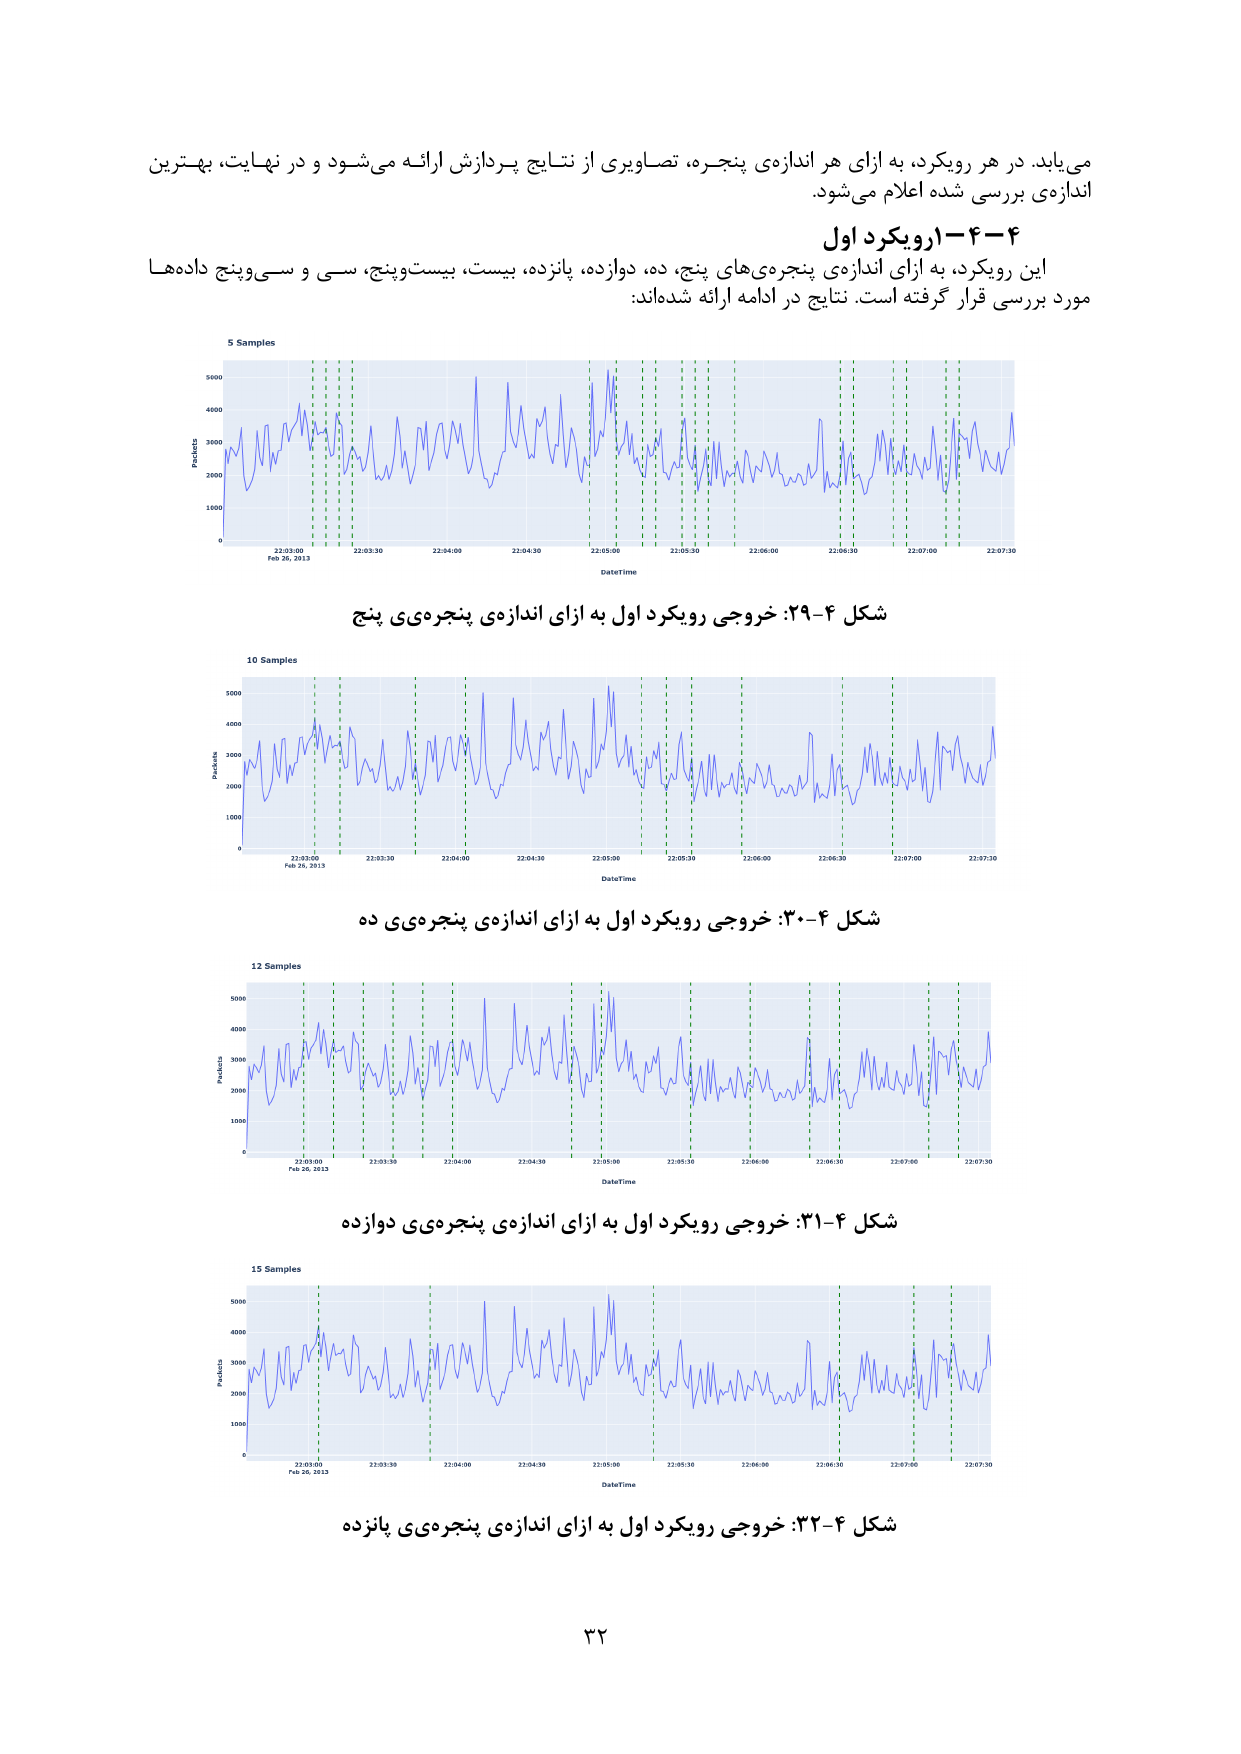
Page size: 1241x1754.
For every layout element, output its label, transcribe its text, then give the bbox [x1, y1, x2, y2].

picture [184, 331, 1053, 585]
subtitle رویکرد اول [147, 225, 978, 254]
text این رویکرد، به ازای اندازه‌ی پنجره‌ی‌های پنج، ده،‌ دوازده، پانزده، بیست، بیست‌وپنج، سی و سی‌وپنج داده‌ها مورد بررسی قرار گرفته است. نتایج در ادامه ارائه شده‌اند: [147, 256, 1090, 313]
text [147, 150, 1090, 206]
picture [210, 955, 1027, 1194]
picture [210, 1258, 1027, 1497]
picture [205, 649, 1032, 891]
